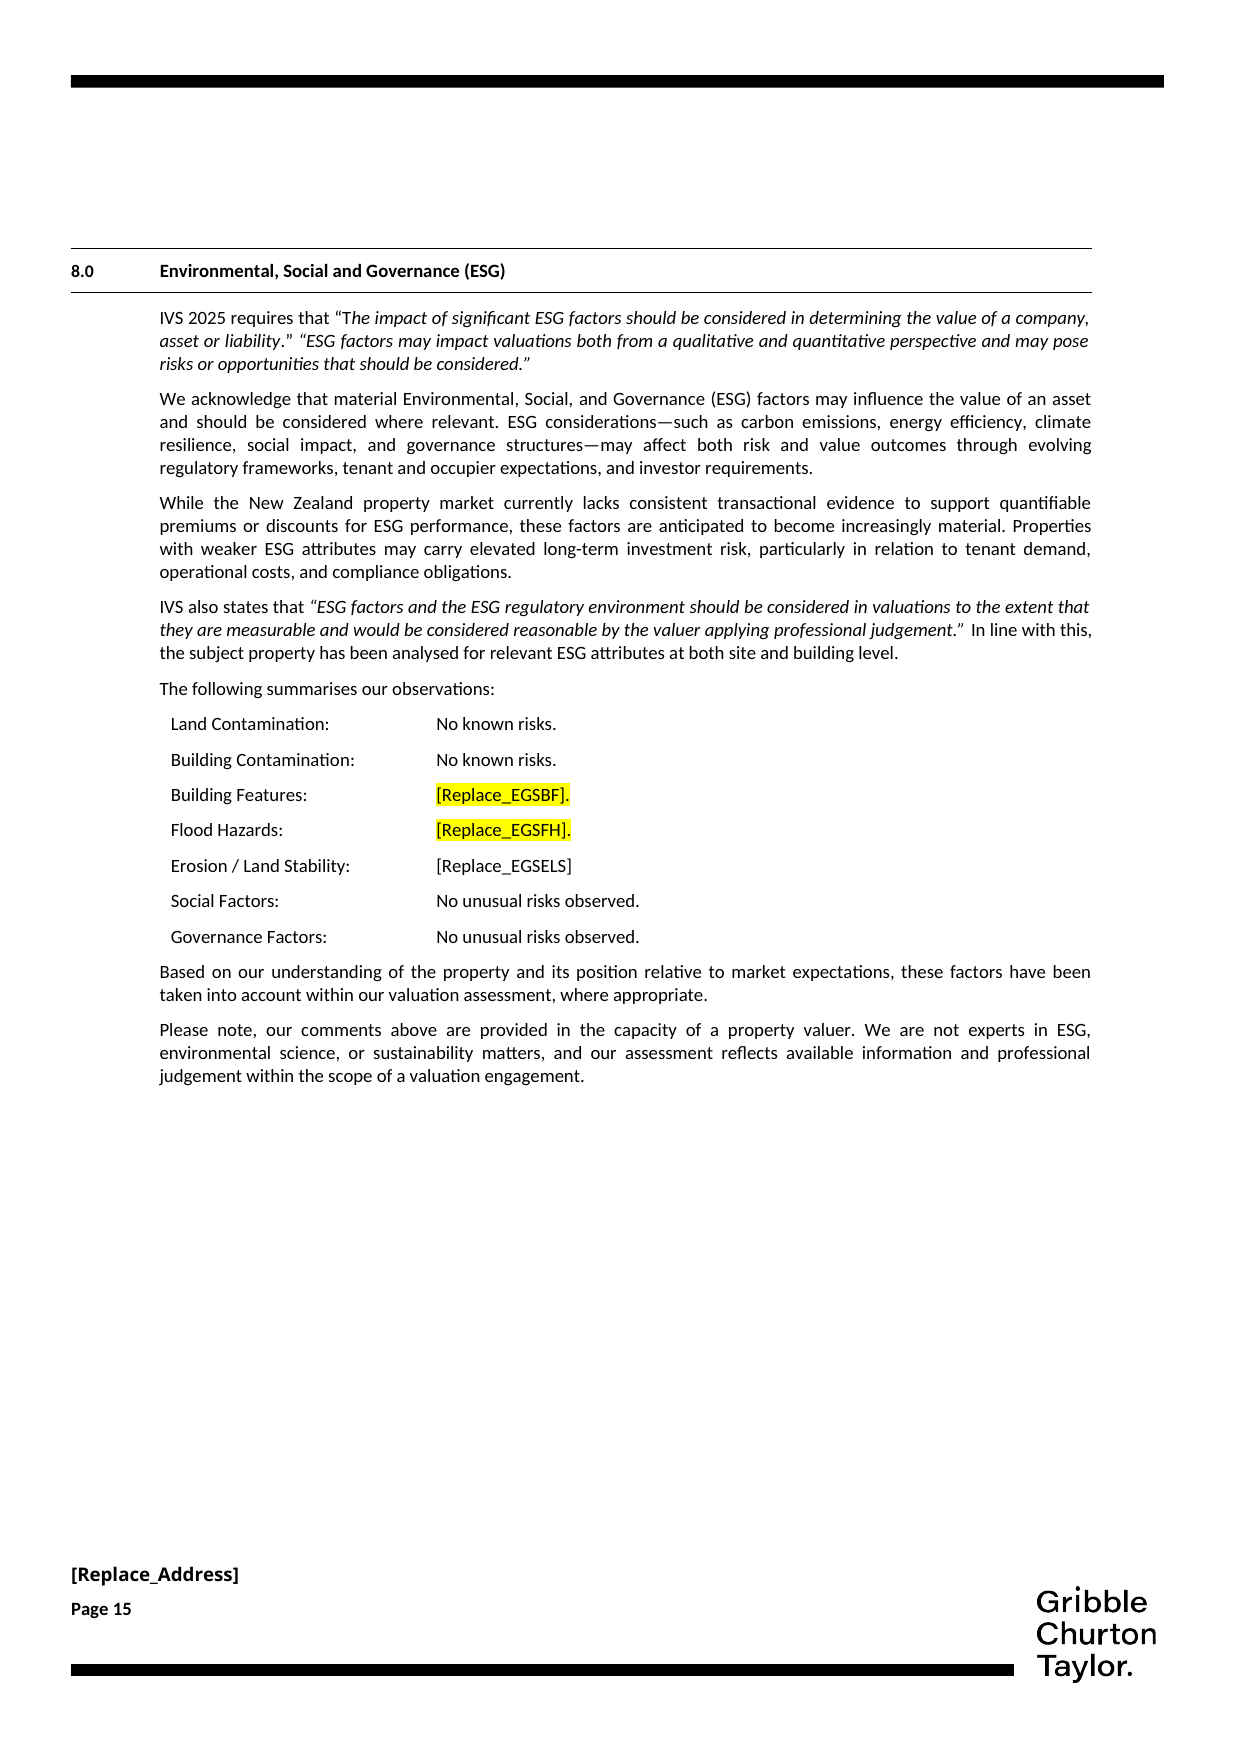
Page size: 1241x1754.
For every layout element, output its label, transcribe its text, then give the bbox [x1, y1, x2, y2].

text We acknowledge that material Environmental, Social, and Governance (ESG) factors may influence the value of an asset and should be considered where relevant. ESG considerations—such as carbon emissions, energy efficiency, climate resilience, social impact, and governance structures—may affect both risk and value outcomes through evolving regulatory frameworks, tenant and occupier expectations, and investor requirements. [159, 387, 1092, 479]
table_cell Building Contamination: [159, 748, 425, 783]
text IVS 2025 requires that “The impact of significant ESG factors should be considered in determining the value of a company, asset or liability.” “ESG factors may impact valuations both from a qualitative and quantitative perspective and may pose risks or opportunities that should be considered.” [159, 306, 1092, 375]
table_cell [Replace_EGSBF]. [425, 783, 1092, 818]
picture [1037, 1586, 1156, 1683]
table_cell No unusual risks observed. [425, 889, 1092, 925]
text IVS also states that “ESG factors and the ESG regulatory environment should be considered in valuations to the extent that they are measurable and would be considered reasonable by the valuer applying professional judgement.” In line with this, the subject property has been analysed for relevant ESG attributes at both site and building level. [159, 596, 1092, 664]
table_cell No unusual risks observed. [425, 925, 1092, 960]
text The following summarises our observations: [159, 677, 1092, 700]
table_cell Social Factors: [159, 889, 425, 925]
table_header Land Contamination: [159, 712, 425, 748]
text Based on our understanding of the property and its position relative to market expectations, these factors have been taken into account within our valuation assessment, where appropriate. [159, 960, 1092, 1006]
table_cell Building Features: [159, 783, 425, 818]
table_cell No known risks. [425, 748, 1092, 783]
table_cell [Replace_EGSFH]. [425, 819, 1092, 854]
table_cell Erosion / Land Stability: [159, 854, 425, 889]
table_cell [Replace_EGSELS] [425, 854, 1092, 889]
table_header No known risks. [425, 712, 1092, 748]
subtitle Environmental, Social and Governance (ESG) [71, 249, 1092, 292]
table_cell Governance Factors: [159, 925, 425, 960]
table_cell Flood Hazards: [159, 819, 425, 854]
text Please note, our comments above are provided in the capacity of a property valuer. We are not experts in ESG, environmental science, or sustainability matters, and our assessment reflects available information and professional judgement within the scope of a valuation engagement. [159, 1018, 1092, 1087]
text While the New Zealand property market currently lacks consistent transactional evidence to support quantifiable premiums or discounts for ESG performance, these factors are anticipated to become increasingly material. Properties with weaker ESG attributes may carry elevated long-term investment risk, particularly in relation to tenant demand, operational costs, and compliance obligations. [159, 491, 1092, 583]
